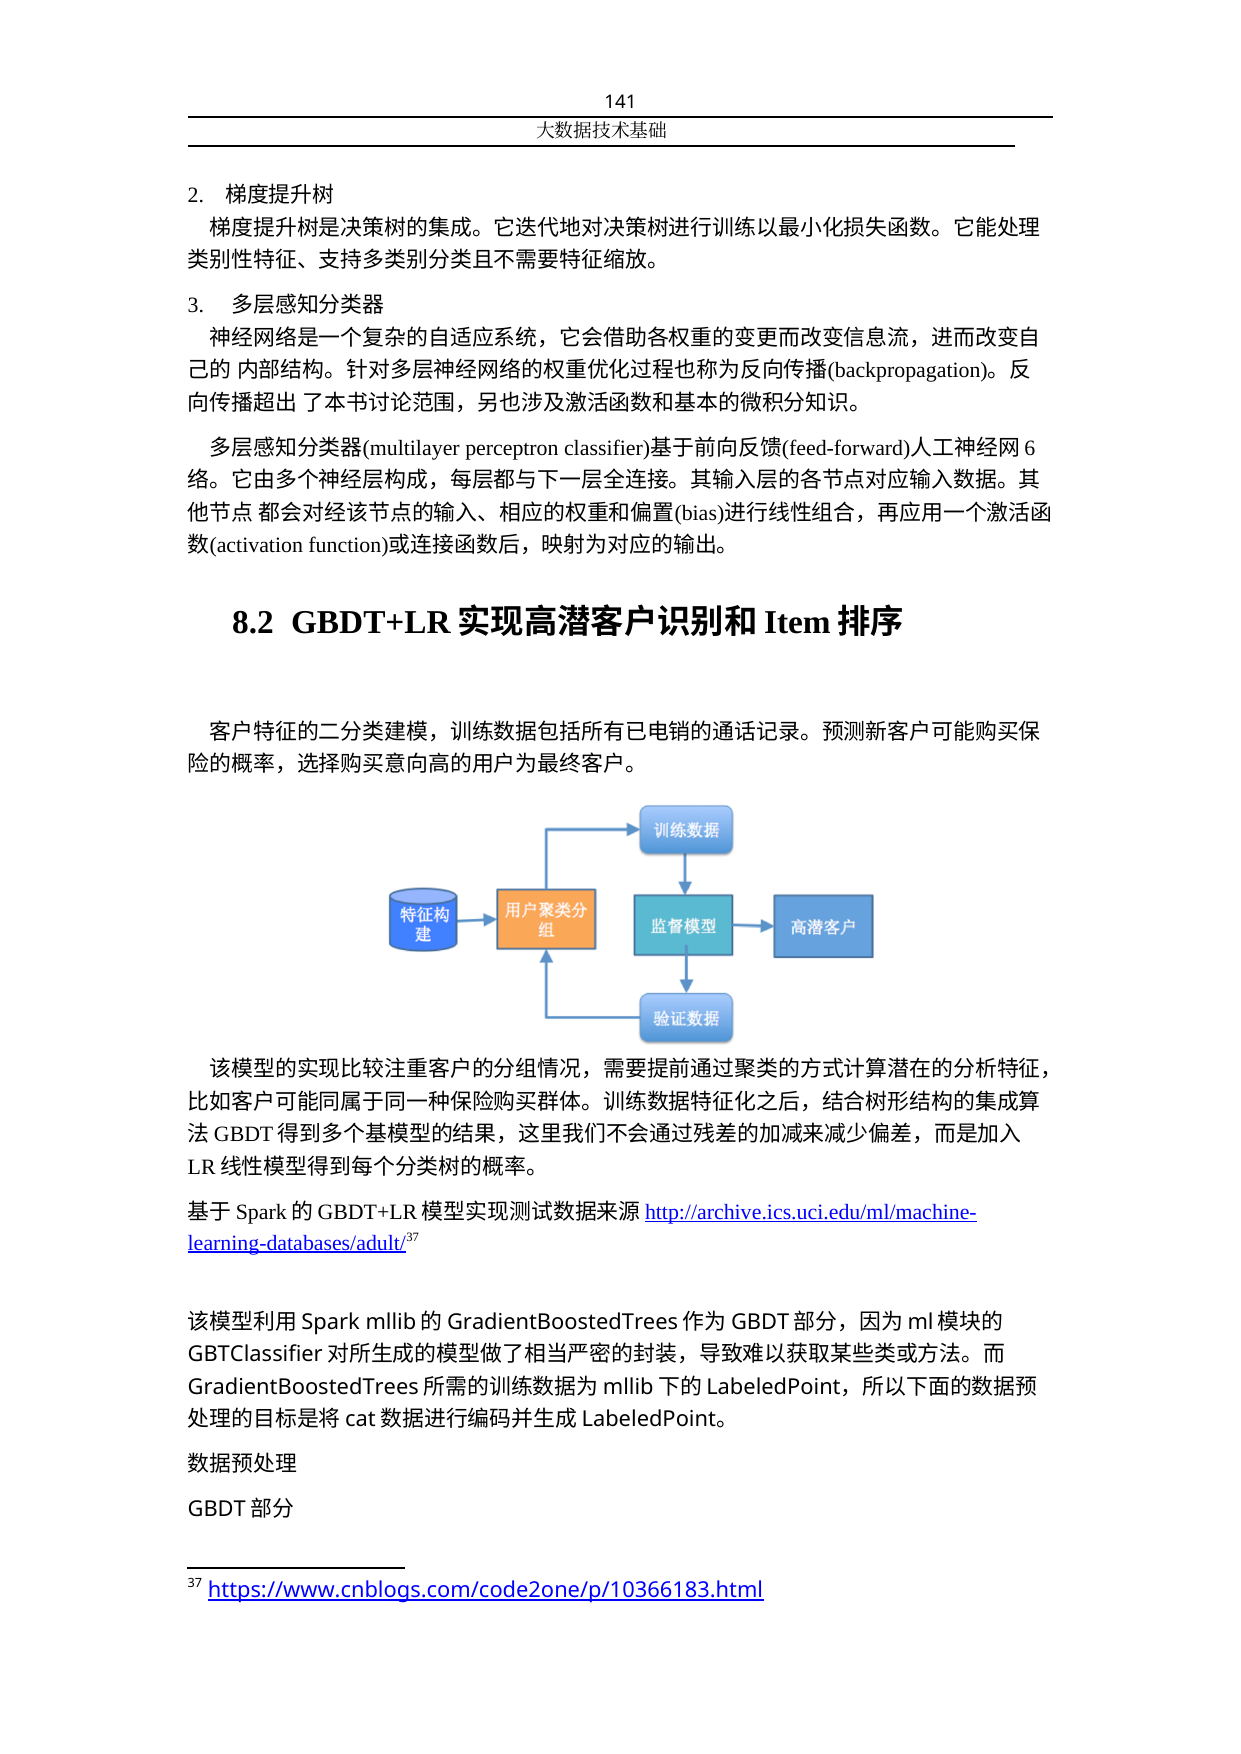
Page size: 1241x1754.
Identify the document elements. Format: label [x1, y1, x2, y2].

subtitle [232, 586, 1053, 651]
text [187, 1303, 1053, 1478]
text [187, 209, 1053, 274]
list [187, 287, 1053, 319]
picture [381, 791, 903, 1049]
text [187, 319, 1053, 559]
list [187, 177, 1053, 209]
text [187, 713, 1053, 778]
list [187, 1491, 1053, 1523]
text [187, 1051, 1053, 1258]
